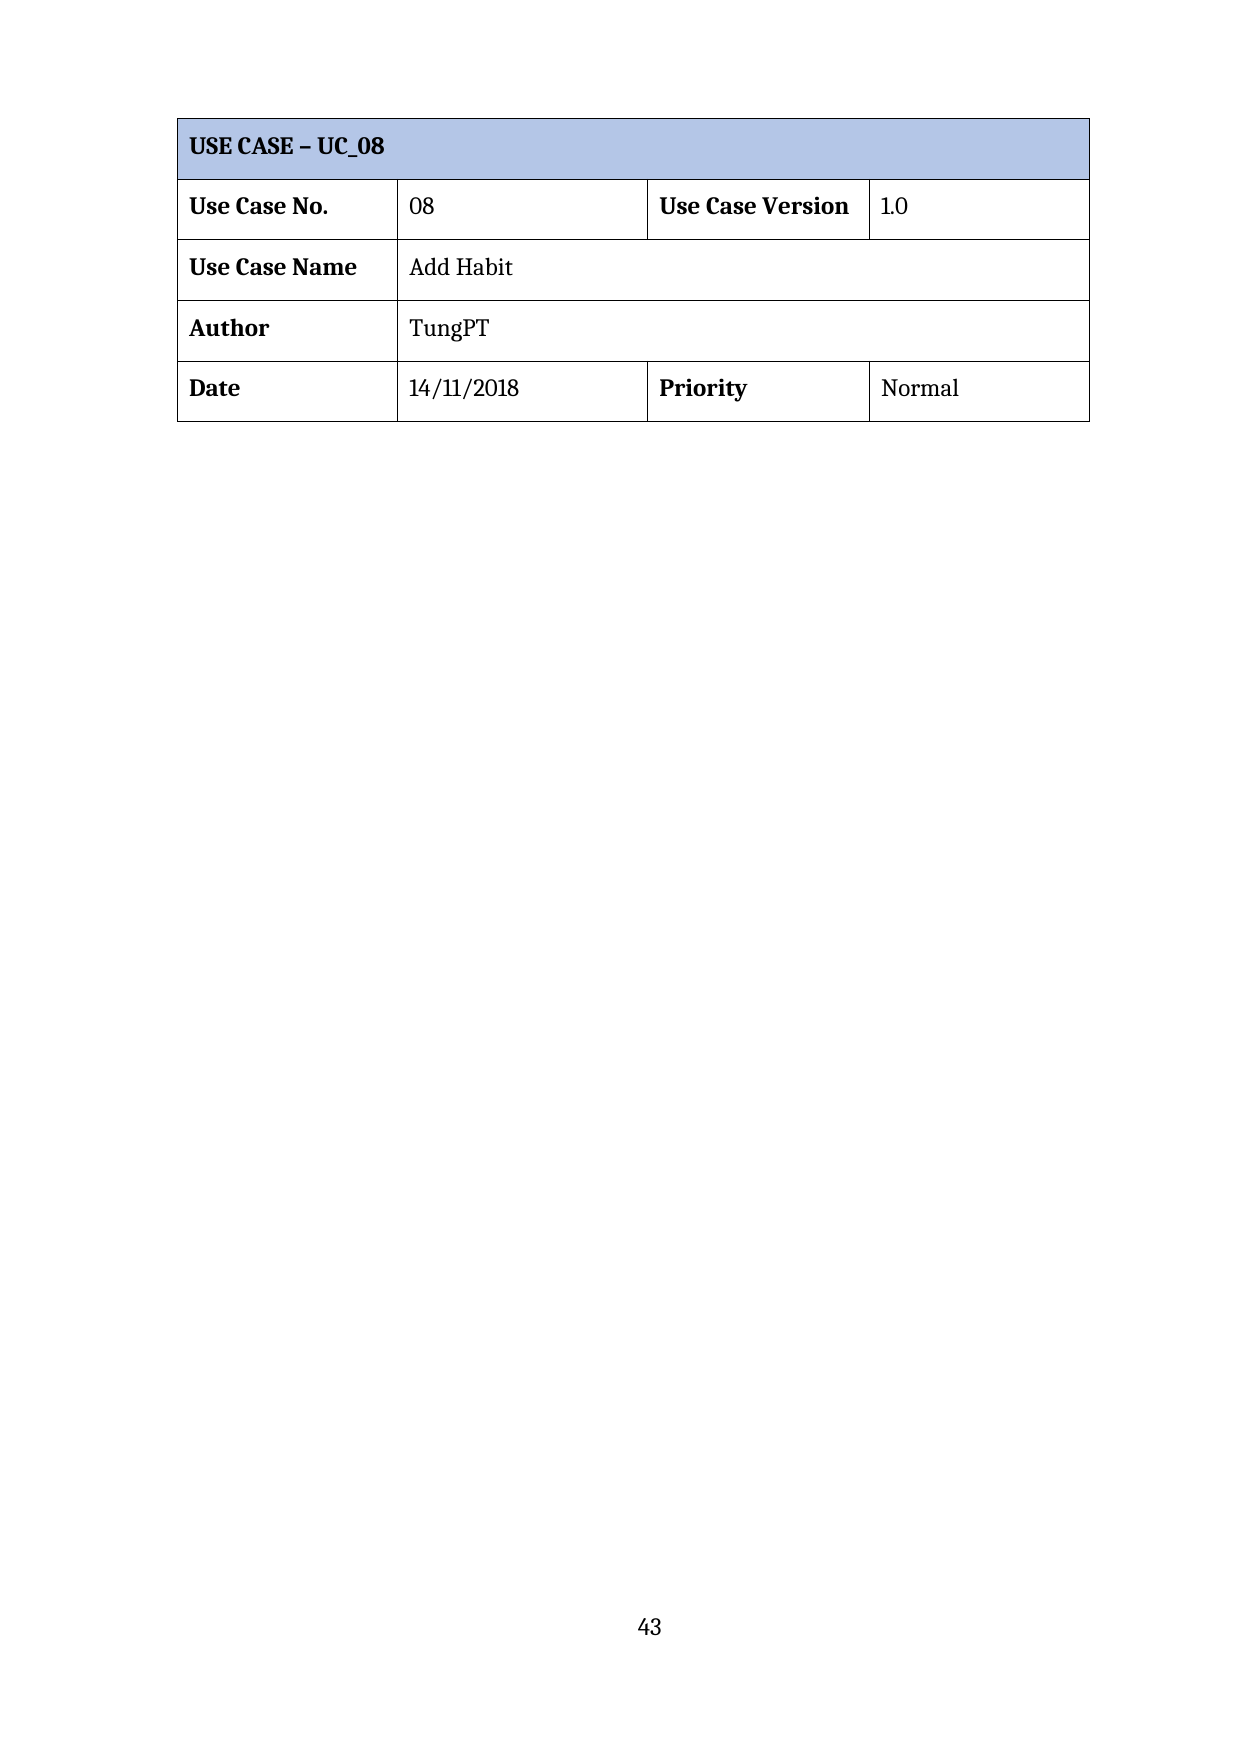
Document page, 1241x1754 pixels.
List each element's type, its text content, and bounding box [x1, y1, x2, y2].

table_header USE CASE – UC_08 [178, 119, 1089, 179]
table_cell 1.0 [870, 180, 1089, 239]
table_cell Priority [648, 362, 869, 421]
table_cell Normal [870, 362, 1089, 421]
table_cell Date [178, 362, 397, 421]
table_cell 14/11/2018 [398, 362, 647, 421]
table_cell TungPT [398, 301, 1089, 361]
table_cell Use Case No. [178, 180, 397, 239]
table_cell Author [178, 301, 397, 361]
table_cell Use Case Name [178, 240, 397, 300]
table_cell Use Case Version [648, 180, 869, 239]
table_cell Add Habit [398, 240, 1089, 300]
table_cell 08 [398, 180, 647, 239]
